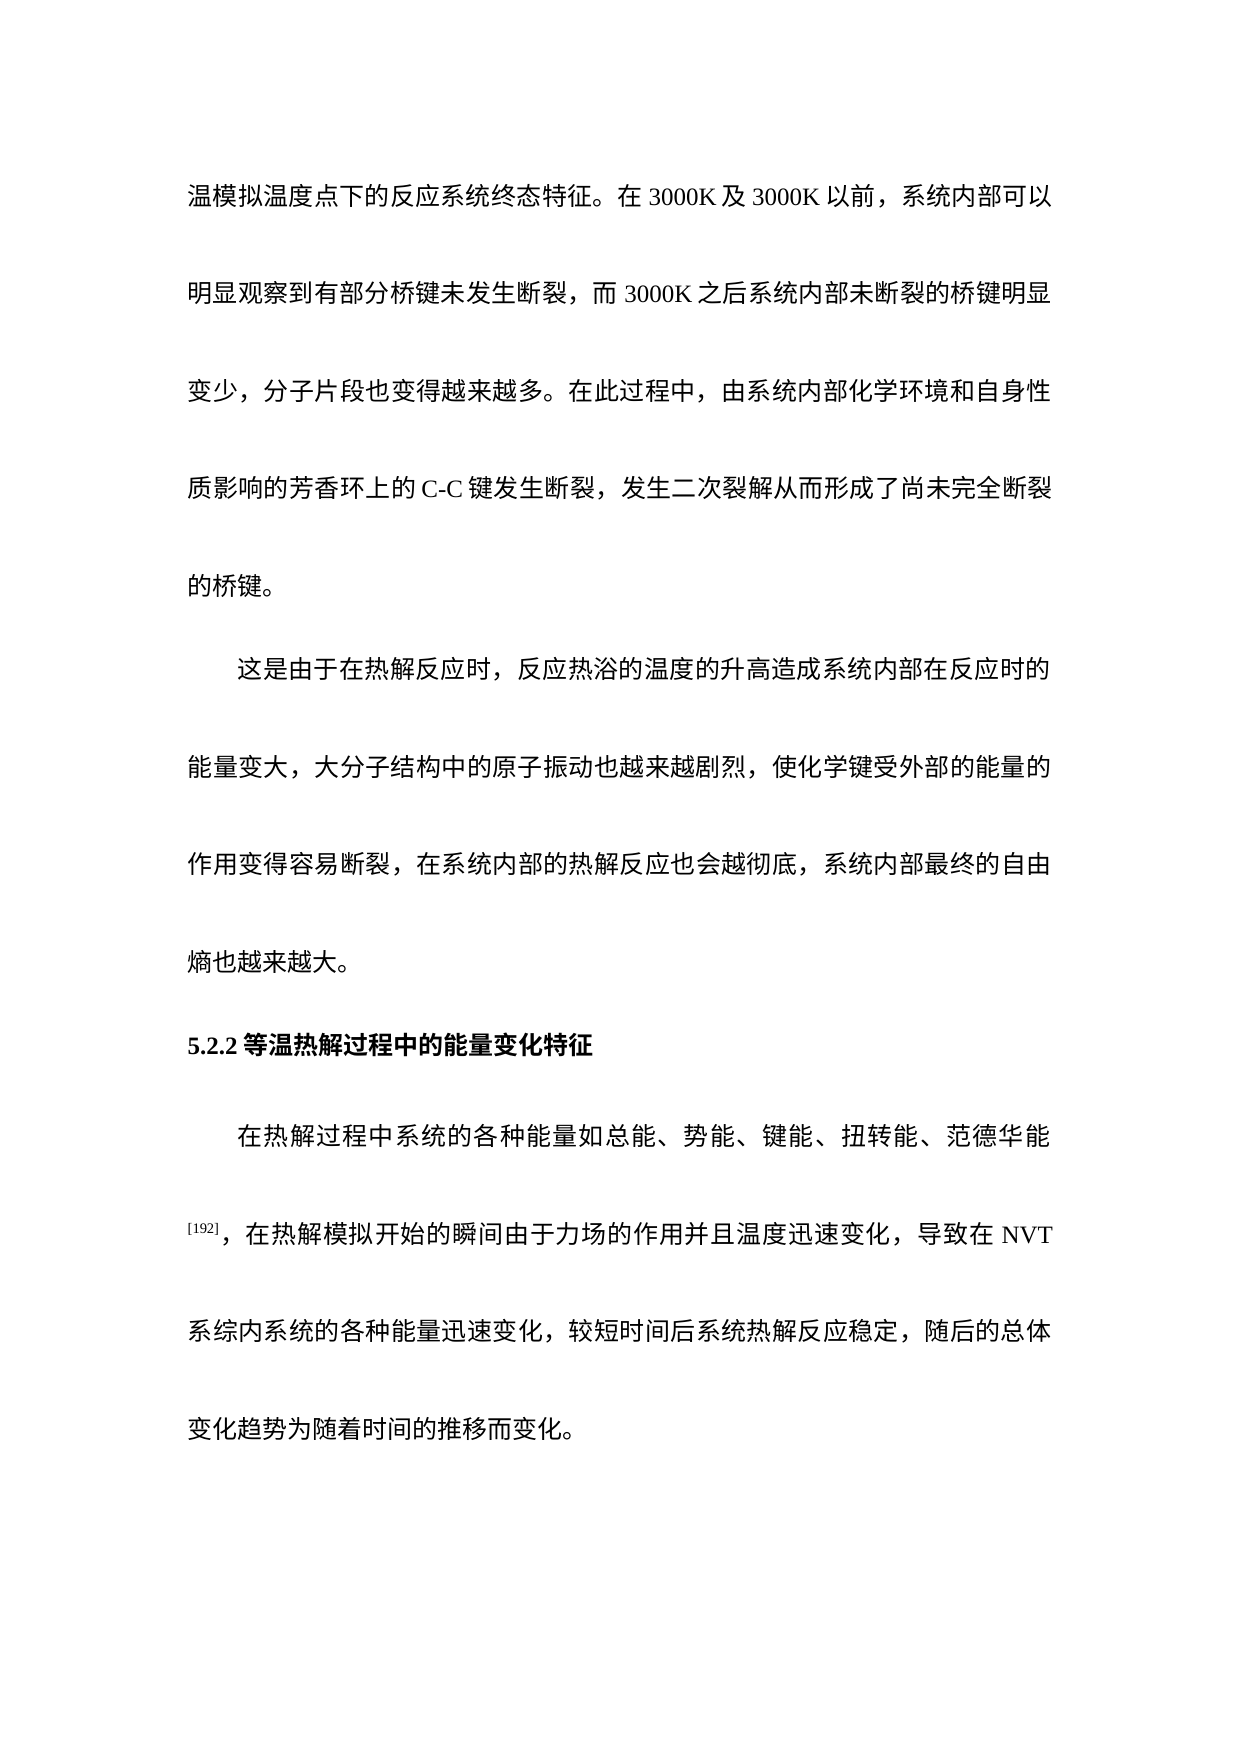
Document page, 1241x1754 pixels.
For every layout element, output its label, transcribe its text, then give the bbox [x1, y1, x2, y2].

text 在热解过程中系统的各种能量如总能、势能、键能、扭转能、范德华能[192]，在热解模拟开始的瞬间由于力场的作用并且温度迅速变化，导致在NVT系综内系统的各种能量迅速变化，较短时间后系统热解反应稳定，随后的总体变化趋势为随着时间的推移而变化。 [187, 1102, 1053, 1460]
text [187, 162, 1053, 617]
text 5.2.2 等温热解过程中的能量变化特征 [187, 1011, 1053, 1076]
text 这是由于在热解反应时，反应热浴的温度的升高造成系统内部在反应时的能量变大，大分子结构中的原子振动也越来越剧烈，使化学键受外部的能量的作用变得容易断裂，在系统内部的热解反应也会越彻底，系统内部最终的自由熵也越来越大。 [187, 635, 1053, 993]
